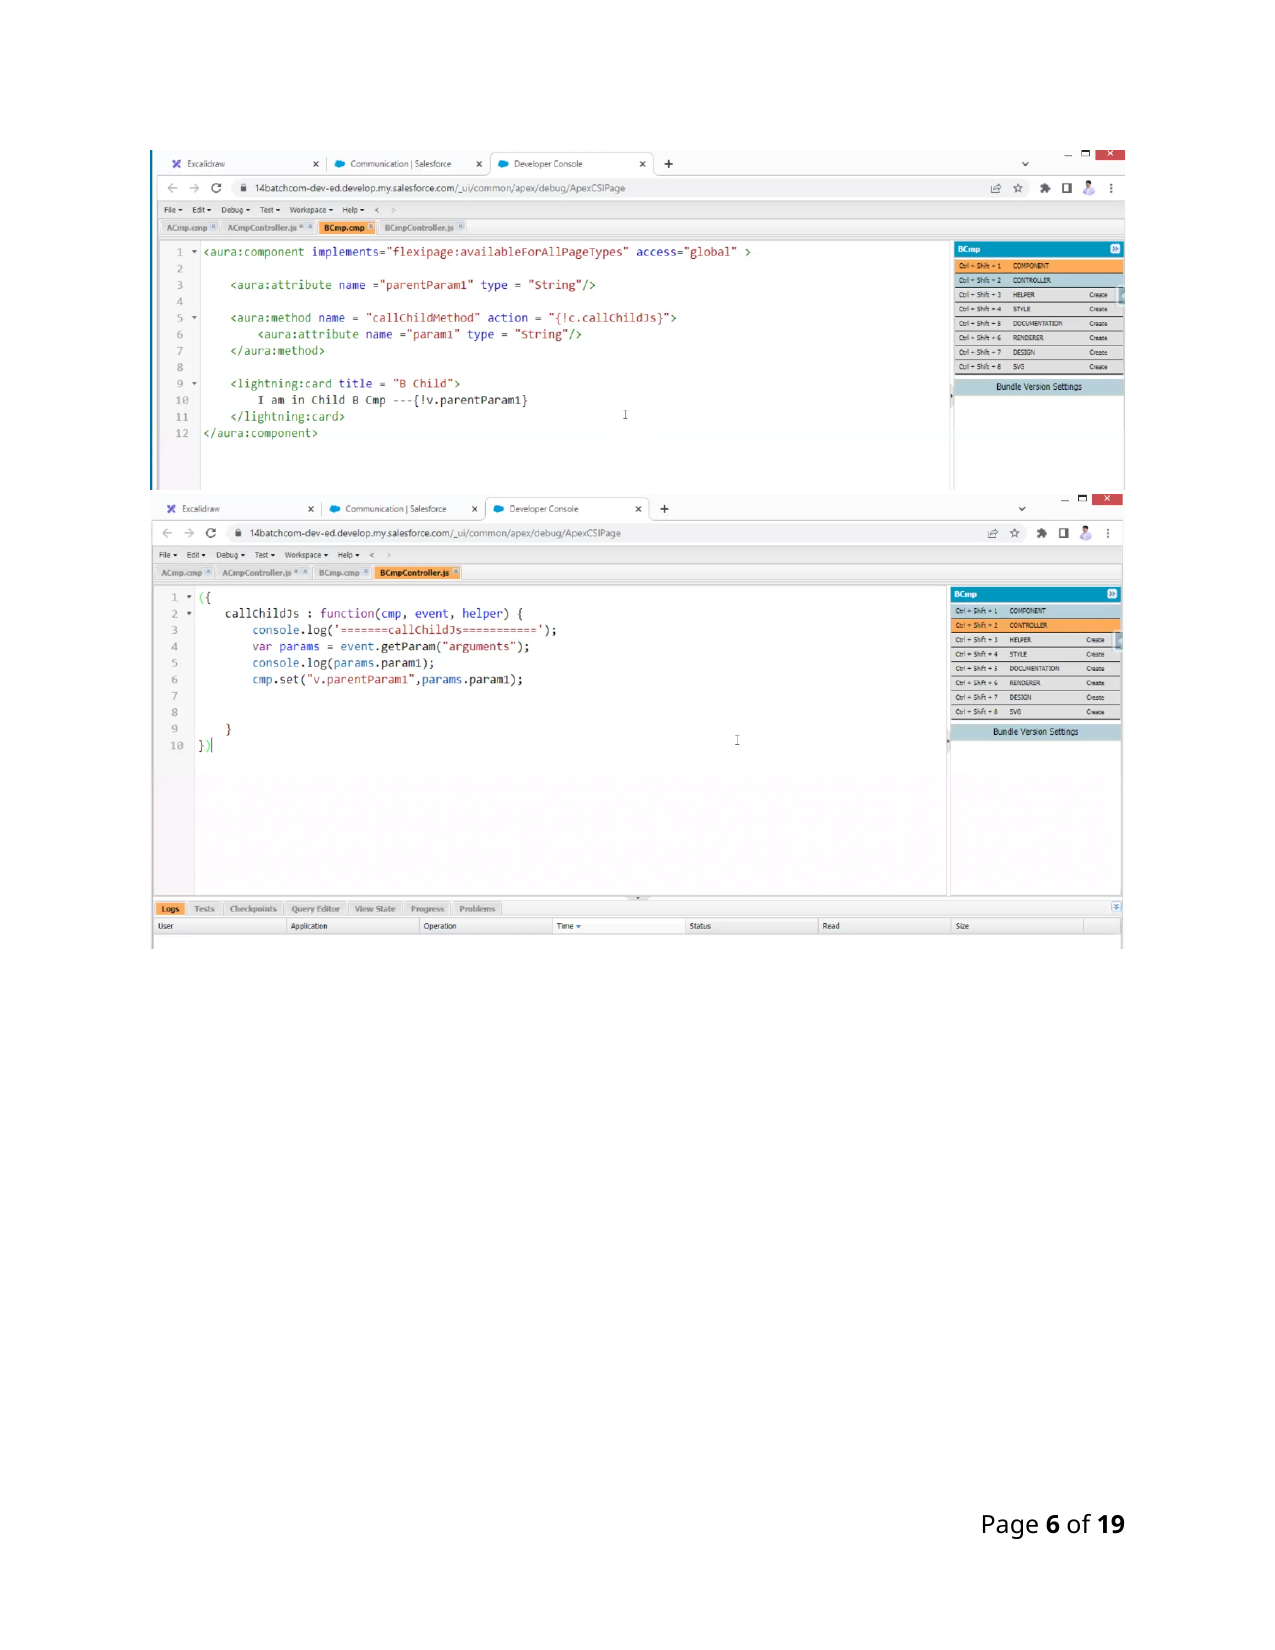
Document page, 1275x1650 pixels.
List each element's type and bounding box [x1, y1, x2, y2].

picture [152, 150, 1125, 490]
picture [150, 494, 1125, 949]
